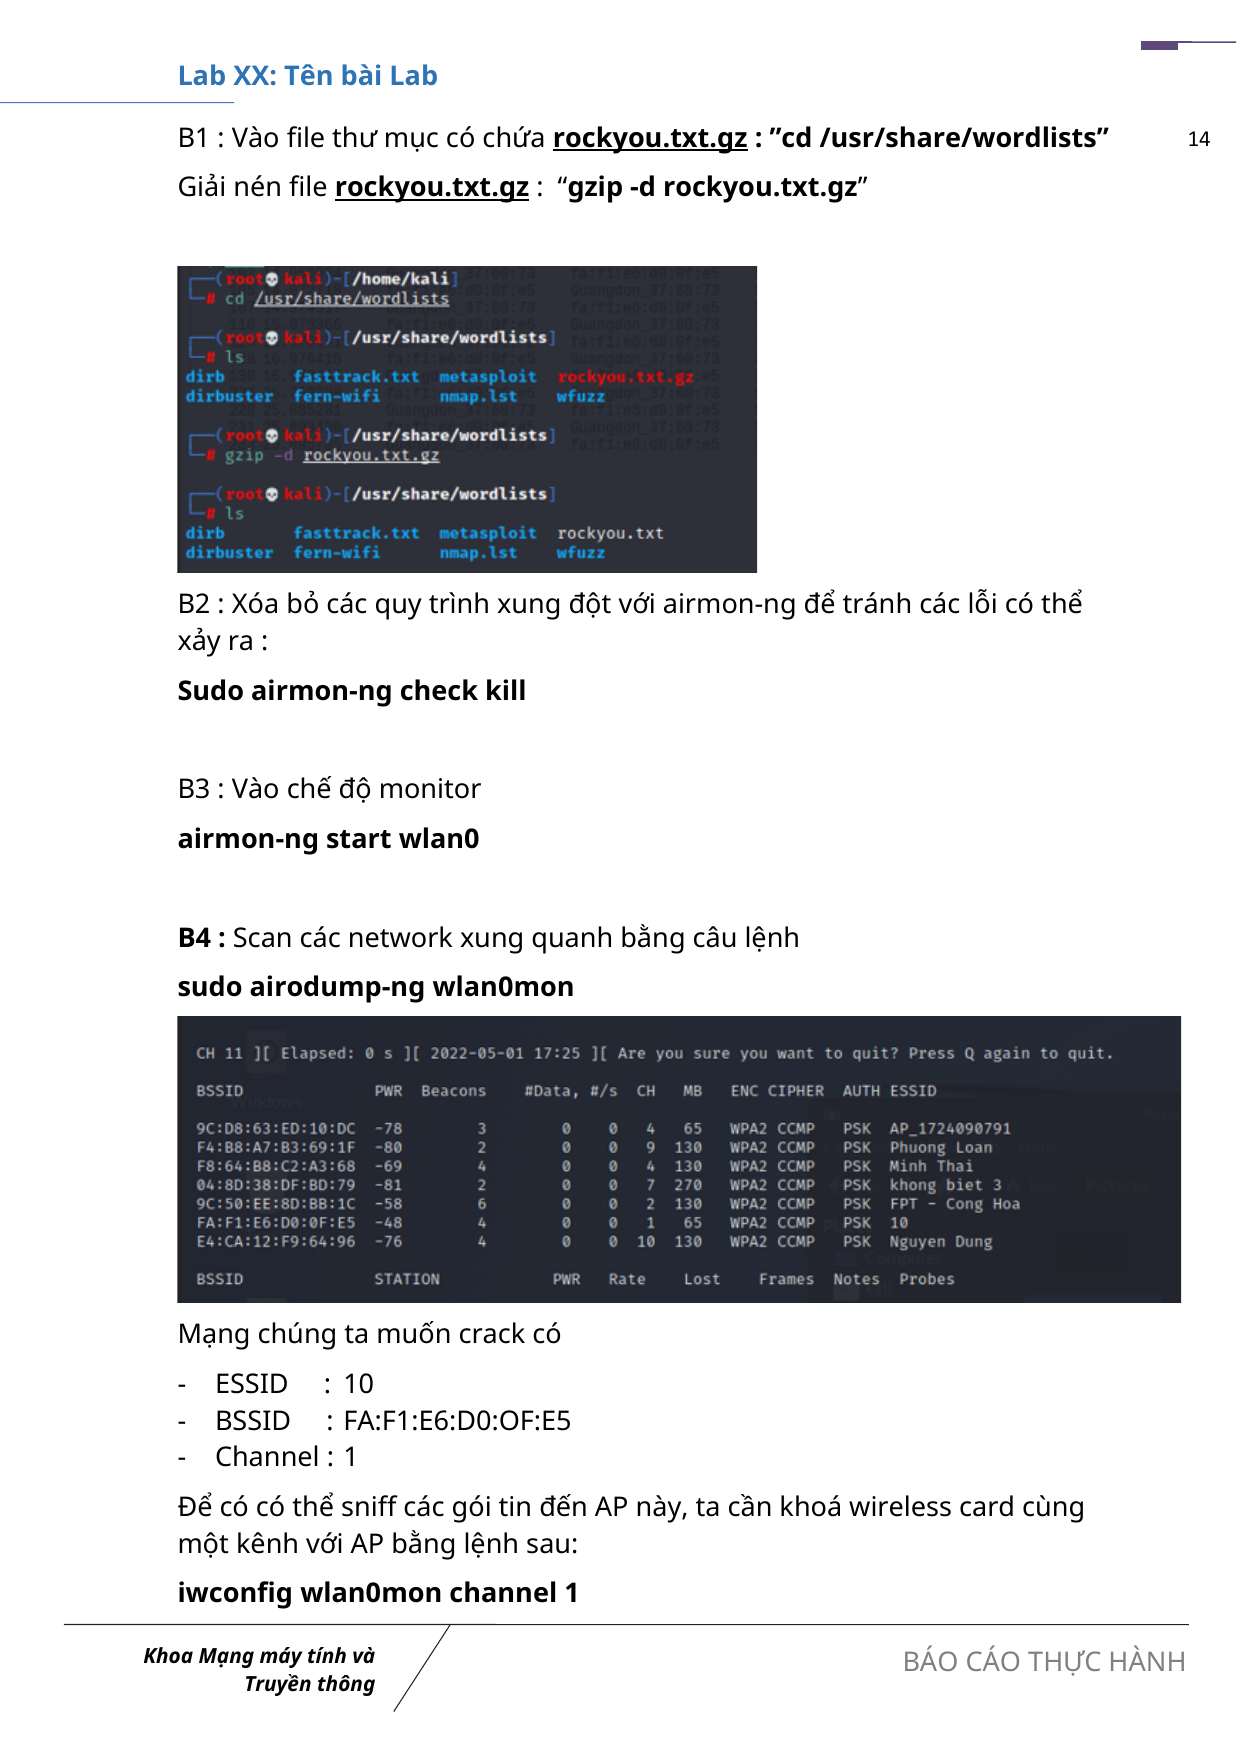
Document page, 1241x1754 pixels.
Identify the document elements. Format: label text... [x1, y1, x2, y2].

text Sudo airmon-ng check kill [177, 671, 1122, 708]
text iwconfig wlan0mon channel 1 [177, 1573, 1122, 1610]
text B1 : Vào file thư mục có chứa rockyou.txt.gz : ”cd /usr/share/wordlists” [177, 118, 1122, 155]
text sudo airodump-ng wlan0mon [177, 967, 1122, 1004]
text B3 : Vào chế độ monitor [177, 770, 1122, 807]
list ESSID : 10 [177, 1364, 1122, 1401]
list Channel : 1 [177, 1438, 1122, 1475]
text B4 : Scan các network xung quanh bằng câu lệnh [177, 918, 1122, 955]
text Để có có thể sniff các gói tin đến AP này, ta cần khoá wireless card cùng một kênh với AP bằng lệnh sau: [177, 1487, 1122, 1561]
text Mạng chúng ta muốn crack có [177, 1315, 1122, 1352]
text Giải nén file rockyou.txt.gz : “gzip -d rockyou.txt.gz” [177, 167, 1122, 204]
picture [177, 1016, 1182, 1303]
picture [177, 266, 758, 573]
list BSSID : FA:F1:E6:D0:OF:E5 [177, 1401, 1122, 1438]
text airmon-ng start wlan0 [177, 819, 1122, 856]
text B2 : Xóa bỏ các quy trình xung đột với airmon-ng để tránh các lỗi có thể xảy ra : [177, 585, 1122, 659]
